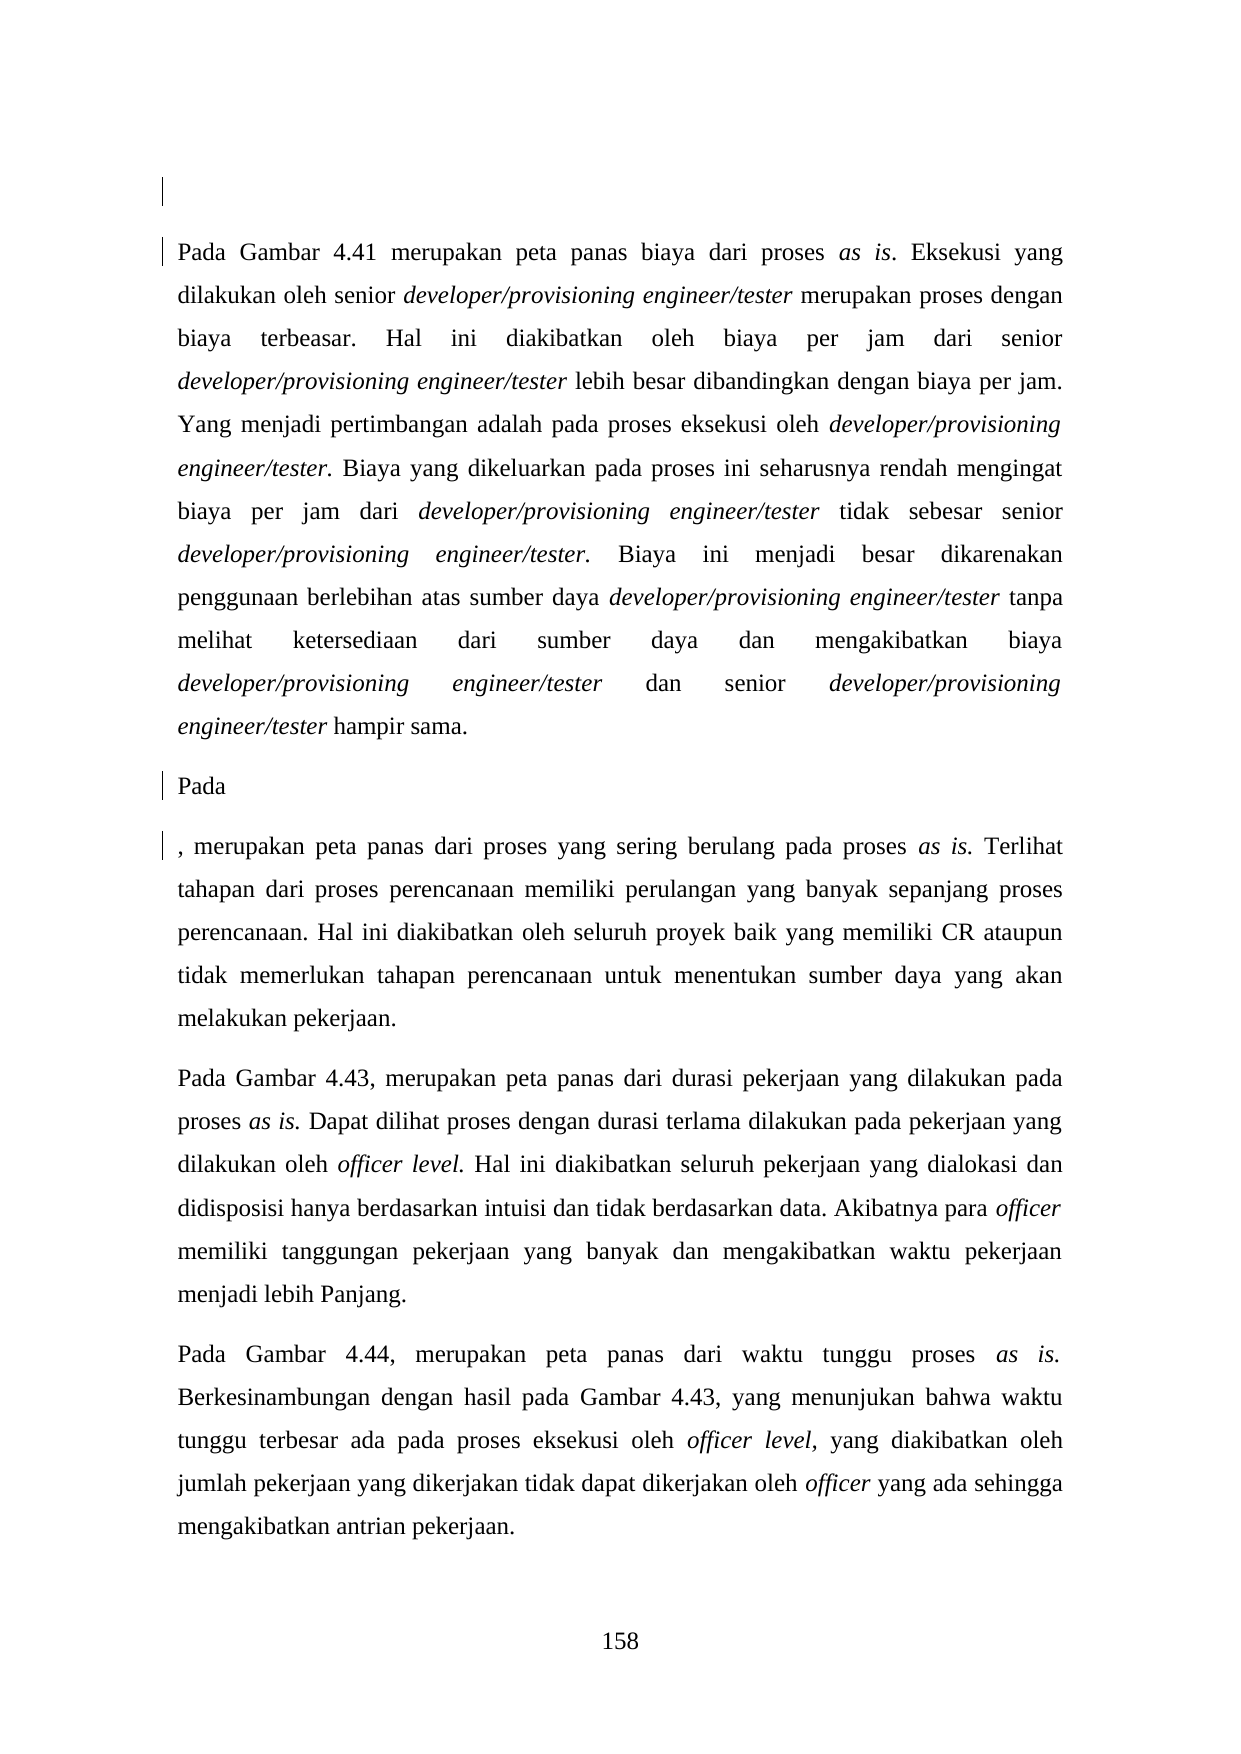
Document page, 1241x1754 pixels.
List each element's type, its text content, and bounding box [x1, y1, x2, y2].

text , merupakan peta panas dari proses yang sering berulang pada proses as is. Terlihat tahapan dari proses perencanaan memiliki perulangan yang banyak sepanjang proses perencanaan. Hal ini diakibatkan oleh seluruh proyek baik yang memiliki CR ataupun tidak memerlukan tahapan perencanaan untuk menentukan sumber daya yang akan melakukan pekerjaan. [177, 831, 1063, 1032]
text Pada [177, 771, 1063, 800]
